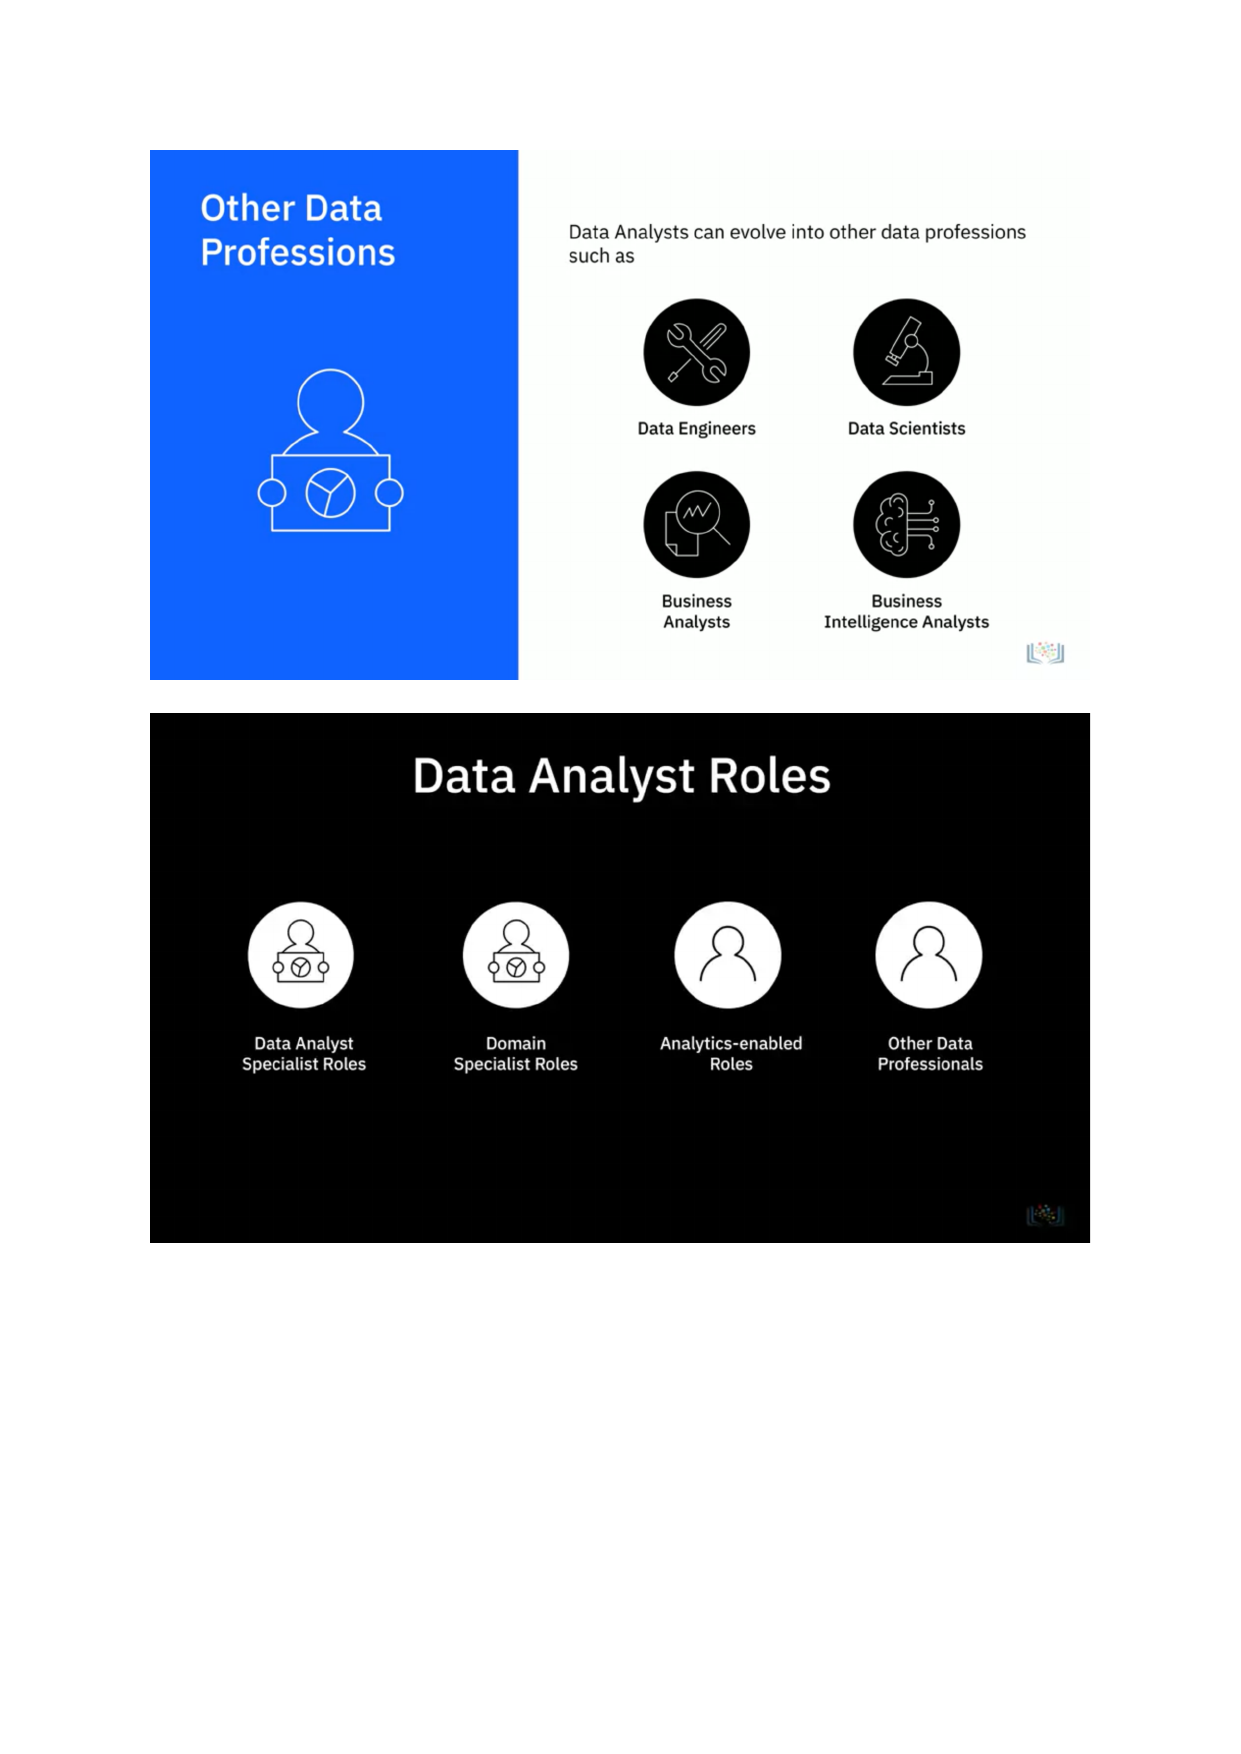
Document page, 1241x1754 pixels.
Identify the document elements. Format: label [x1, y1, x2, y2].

picture [150, 713, 1091, 1243]
picture [150, 150, 1091, 680]
